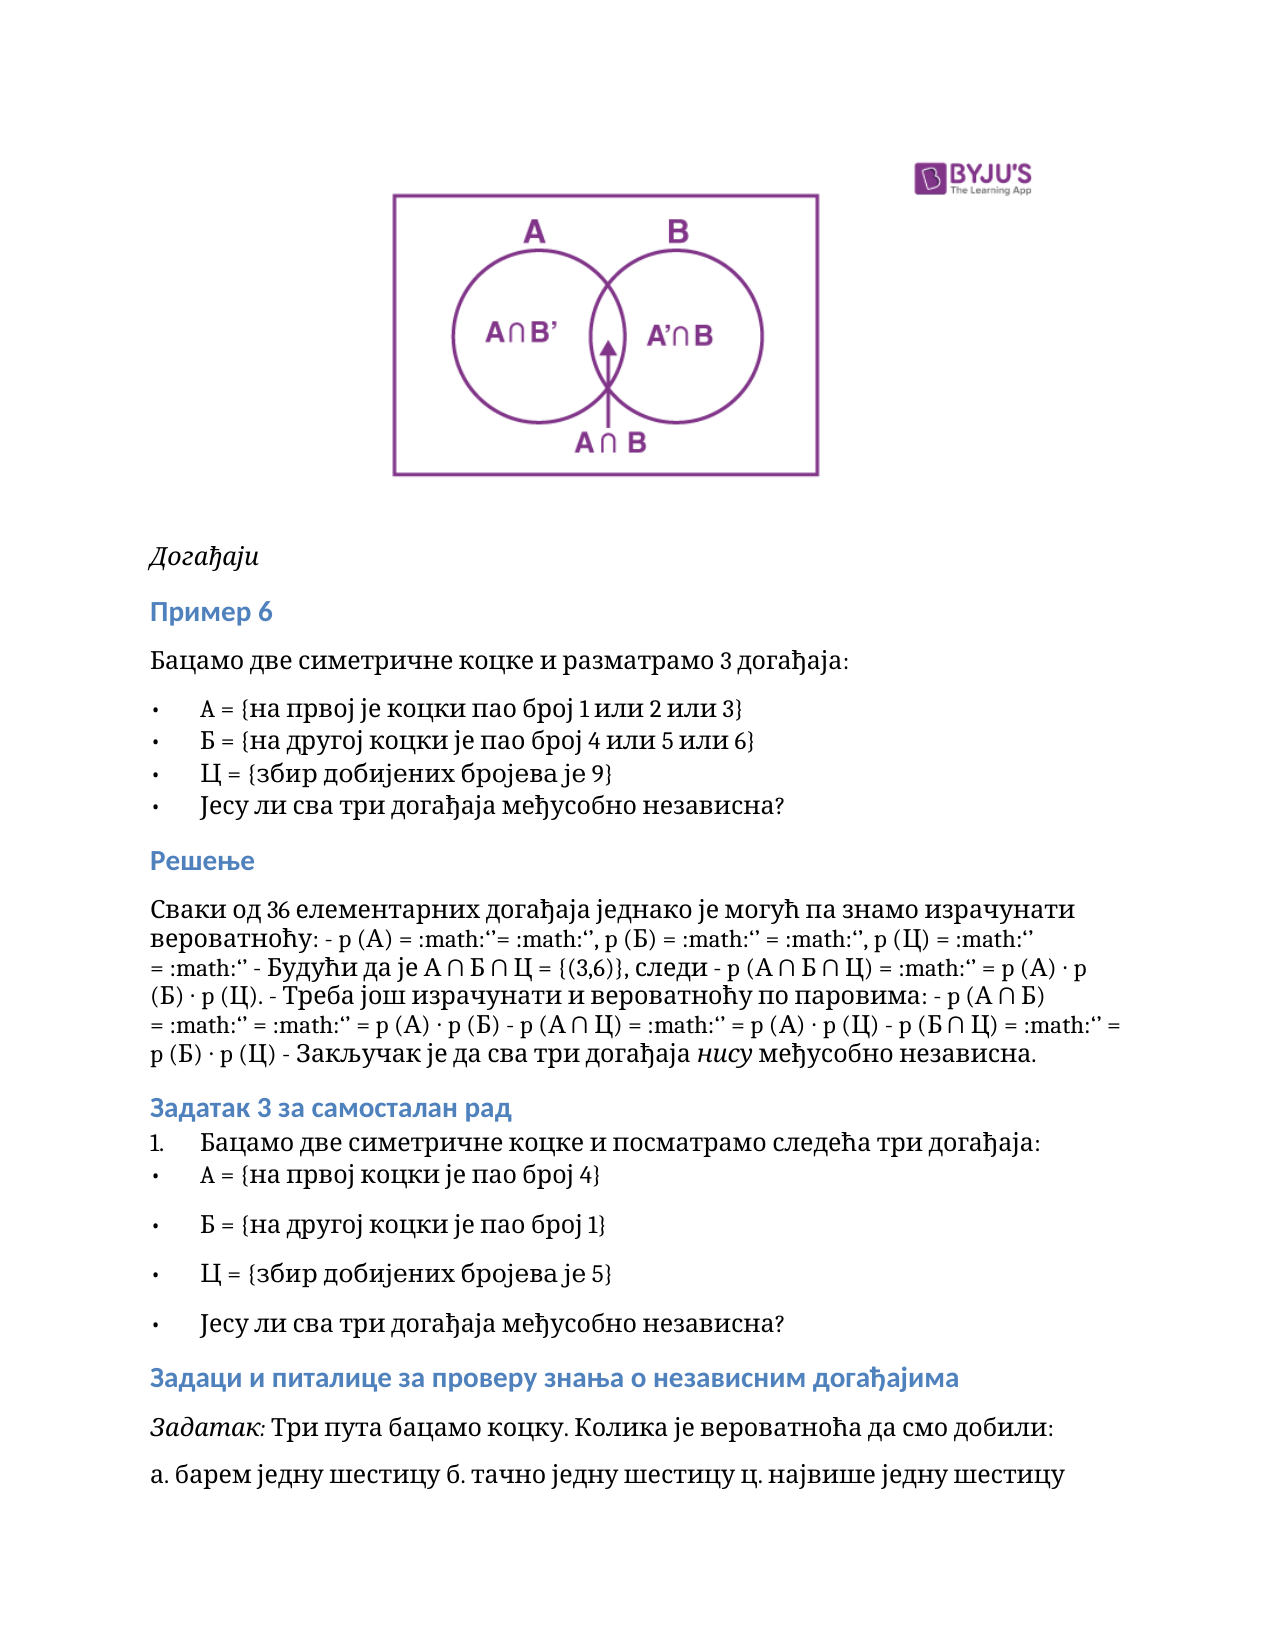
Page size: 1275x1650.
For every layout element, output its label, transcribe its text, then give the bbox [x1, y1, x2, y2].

picture [168, 150, 1044, 523]
subtitle Пример 6 [150, 593, 1125, 628]
text Задатак: Три пута бацамо коцку. Колика је вероватноћа да смо добили: [150, 1414, 1125, 1443]
list Б = {на другој коцки је пао број 1} [150, 1211, 1125, 1239]
list Б = {на другој коцки је пао број 4 или 5 или 6} [150, 727, 1125, 756]
list A = {на првој коцки је пао број 4} [150, 1161, 1125, 1190]
list Јесу ли сва три догађаја међусобно независна? [150, 1310, 1125, 1339]
subtitle Задатак 3 за самосталан рад [150, 1089, 1125, 1125]
subtitle Задаци и питалице за проверу знања о независним догађајима [150, 1359, 1125, 1395]
list Јесу ли сва три догађаја међусобно независна? [150, 792, 1125, 821]
list Бацамо две симетричне коцке и посматрамо следећа три догађаја: [150, 1129, 1125, 1157]
text а. барем једну шестицу б. тачно једну шестицу ц. највише једну шестицу [150, 1461, 1125, 1490]
text Бацамо две симетричне коцке и разматрамо 3 догађаја: [150, 647, 1125, 676]
subtitle Решење [150, 842, 1125, 877]
list Ц = {збир добијених бројева је 5} [150, 1260, 1125, 1289]
list Ц = {збир добијених бројева је 9} [150, 759, 1125, 788]
text Догађаји [150, 543, 1125, 572]
list A = {на првој је коцки пао број 1 или 2 или 3} [150, 694, 1125, 723]
text Сваки од 36 елементарних догађаја једнако је могућ па знамо израчунати вероватноћу: - p (А) = :math:‘’= :math:‘’, p (Б) = :math:‘’ = :math:‘’, p (Ц) = :math:‘’ = :math:‘’ - Будући да је А ∩ Б ∩ Ц = {(3,6)}, следи - p (А ∩ Б ∩ Ц) = :math:‘’ = p (А) ∙ p (Б) ∙ p (Ц). - Треба још израчунати и вероватноћу по паровима: - p (А ∩ Б) = :math:‘’ = :math:‘’ = p (А) ∙ p (Б) - p (А ∩ Ц) = :math:‘’ = p (А) ∙ p (Ц) - p (Б ∩ Ц) = :math:‘’ = p (Б) ∙ p (Ц) - Закључак је да сва три догађаја нису међусобно независна. [150, 896, 1125, 1068]
